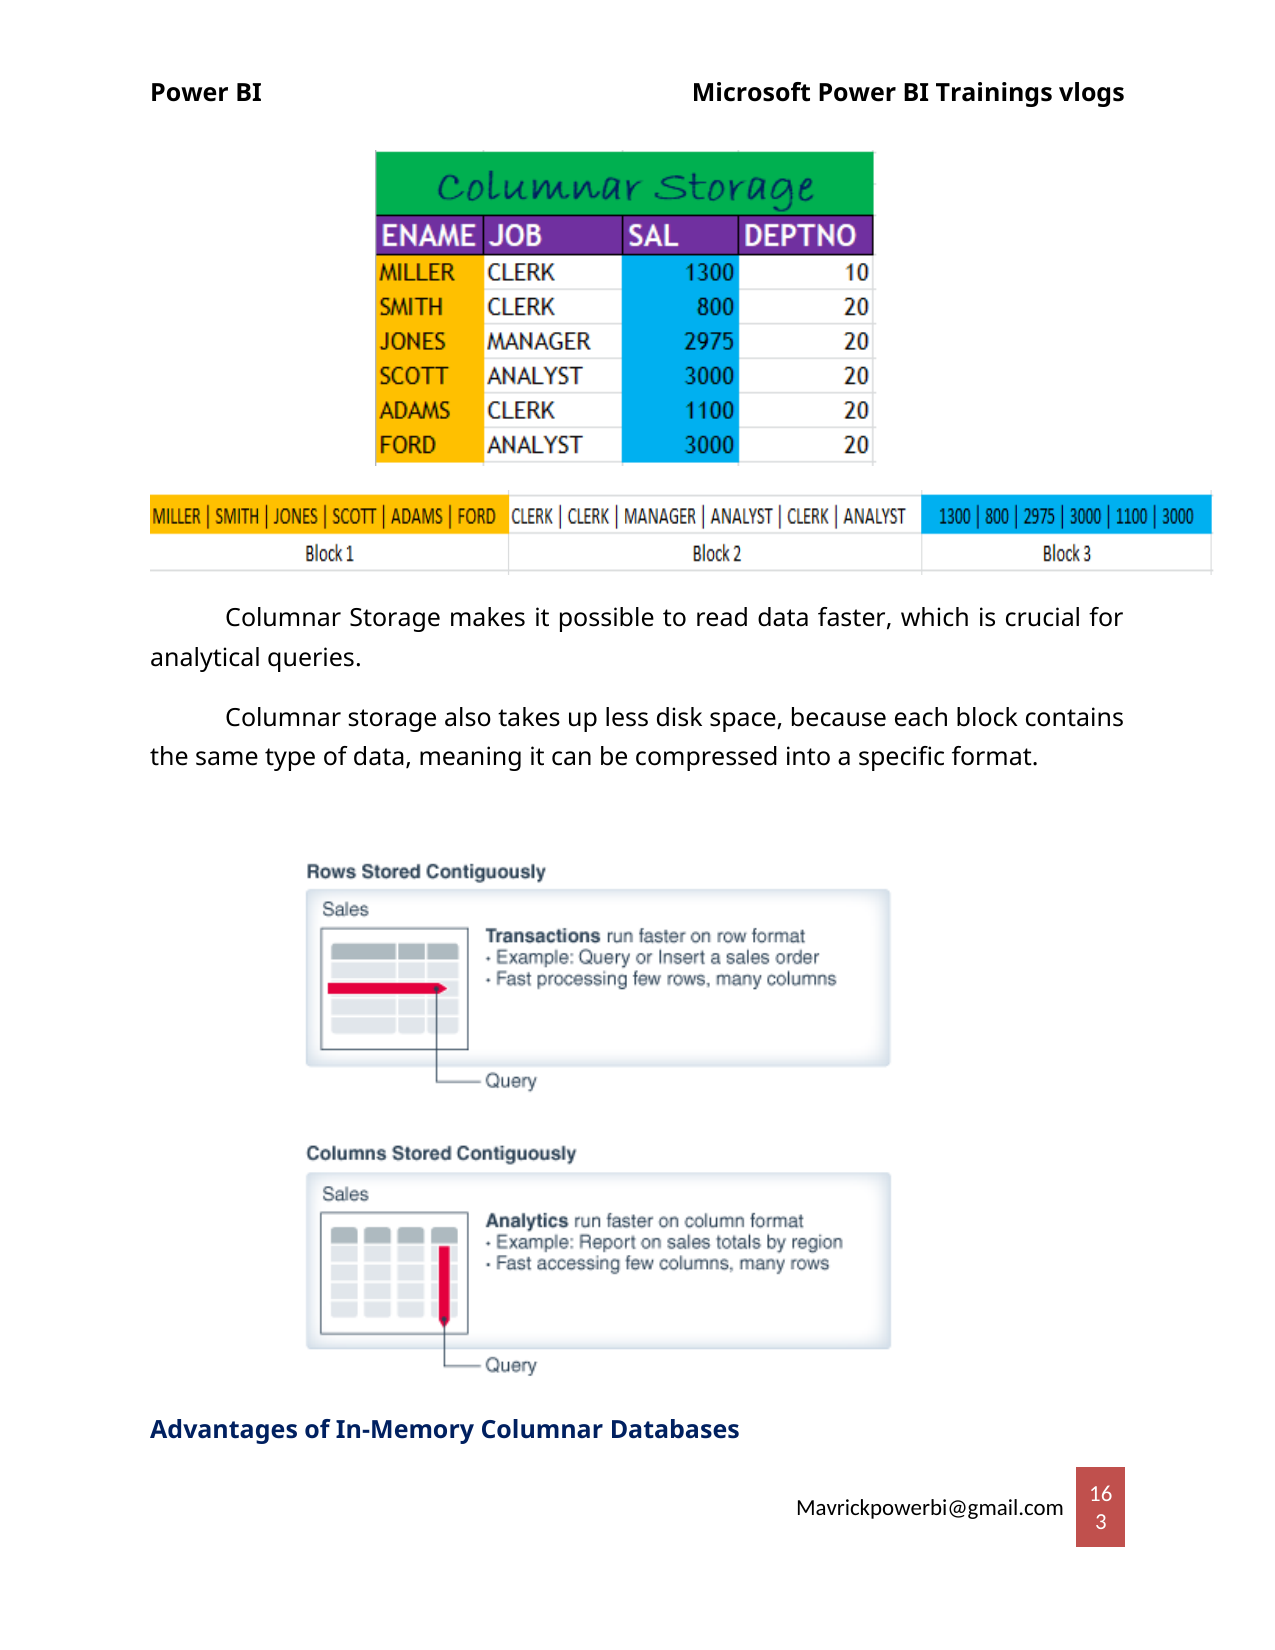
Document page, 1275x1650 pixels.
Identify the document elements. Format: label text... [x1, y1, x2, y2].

text Columnar storage also takes up less disk space, because each block contains the same type of data, meaning it can be compressed into a specific format. [150, 699, 1125, 772]
text Columnar Storage makes it possible to read data faster, which is crucial for analytical queries. [150, 600, 1125, 673]
picture [375, 150, 877, 466]
text Advantages of In-Memory Columnar Databases [150, 1411, 1125, 1446]
picture [150, 490, 1214, 575]
picture [300, 858, 896, 1387]
